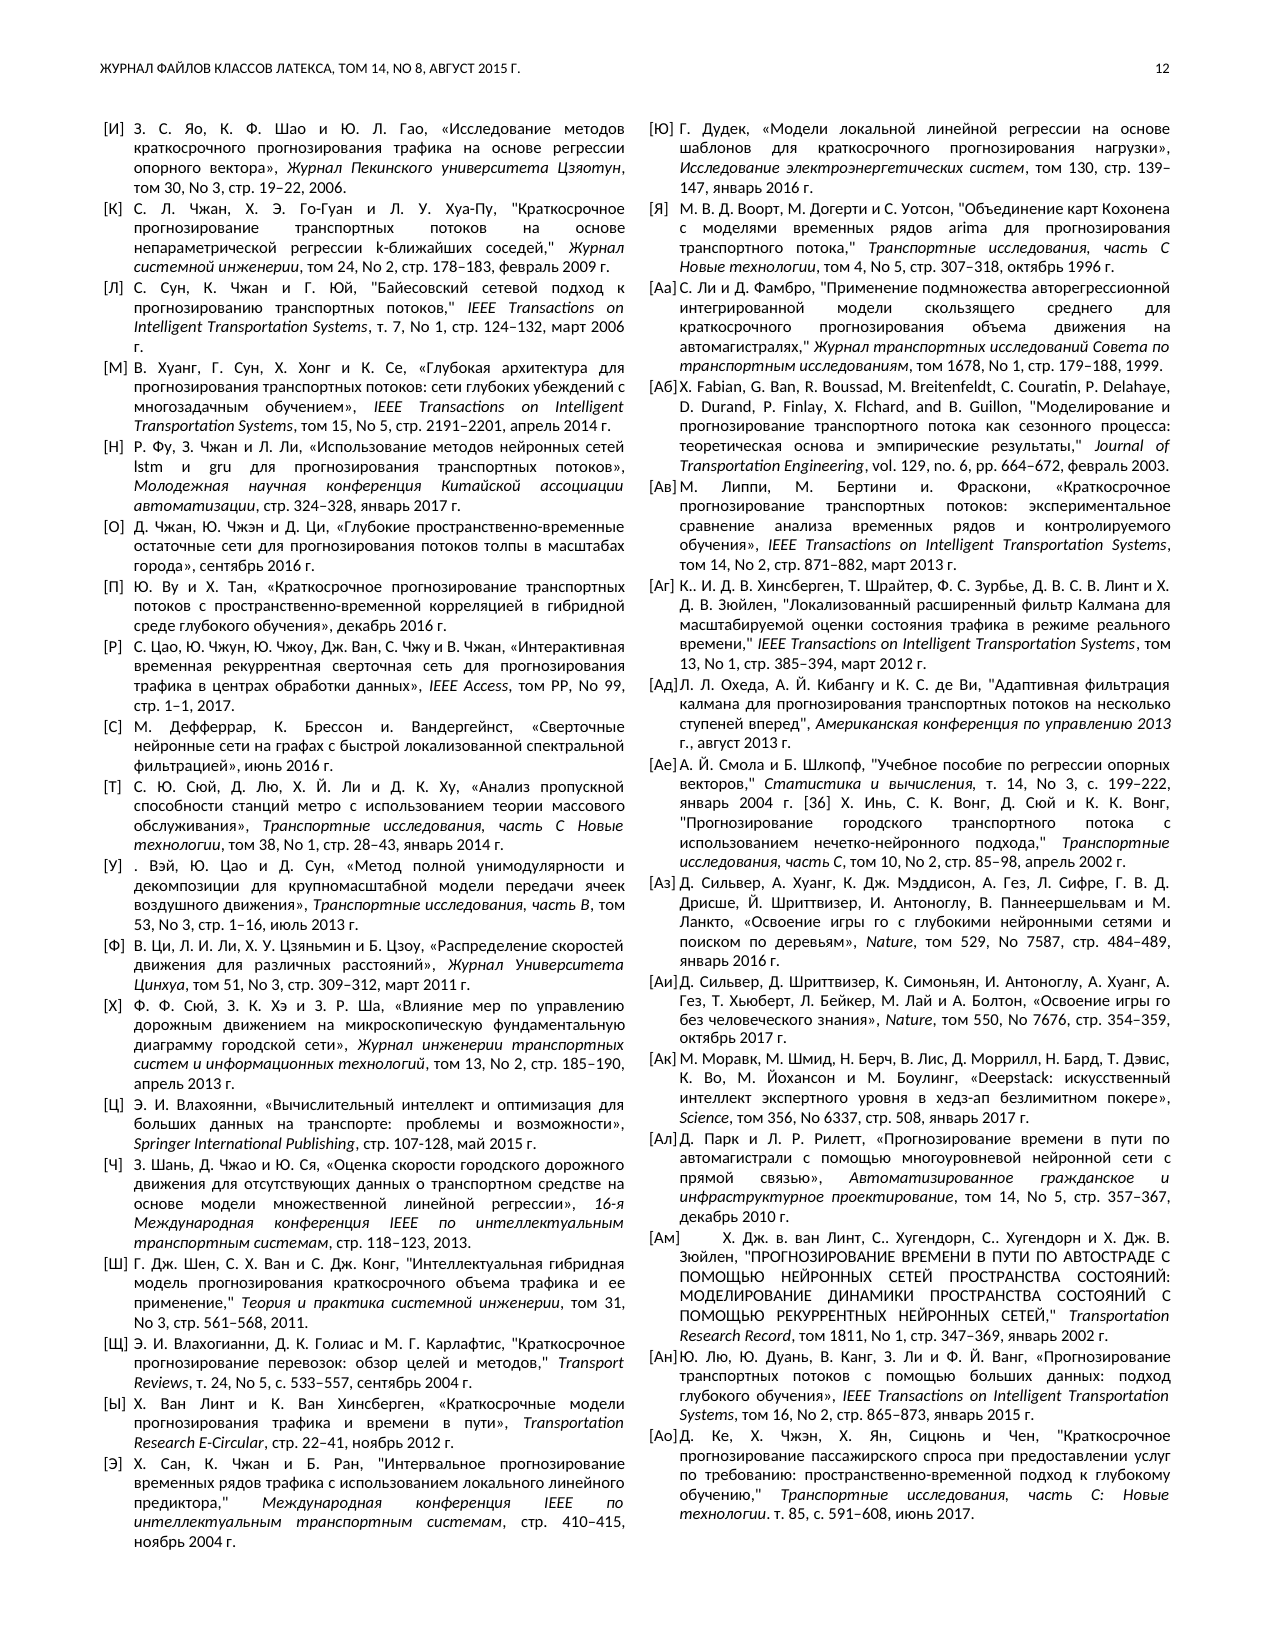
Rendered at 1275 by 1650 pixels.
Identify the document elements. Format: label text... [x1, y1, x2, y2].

list С. Ю. Сюй, Д. Лю, Х. Й. Ли и Д. К. Ху, «Анализ пропускной способности станций метро с использованием теории массового обслуживания», Транспортные исследования, часть C Новые технологии, том 38, No 1, стр. 28–43, январь 2014 г. [103, 777, 625, 855]
list Ю. Лю, Ю. Дуань, В. Канг, З. Ли и Ф. Й. Ванг, «Прогнозирование транспортных потоков с помощью больших данных: подход глубокого обучения», IEEE Transactions on Intelligent Transportation Systems, том 16, No 2, стр. 865–873, январь 2015 г. [649, 1346, 1171, 1425]
list С. Л. Чжан, Х. Э. Го-Гуан и Л. У. Хуа-Пу, "Краткосрочное прогнозирование транспортных потоков на основе непараметрической регрессии k-ближайших соседей," Журнал системной инженерии, том 24, No 2, стр. 178–183, февраль 2009 г. [103, 199, 625, 277]
list Х. Дж. в. ван Линт, С.. Хугендорн, С.. Хугендорн и Х. Дж. В. Зюйлен, "ПРОГНОЗИРОВАНИЕ ВРЕМЕНИ В ПУТИ ПО АВТОСТРАДЕ С ПОМОЩЬЮ НЕЙРОННЫХ СЕТЕЙ ПРОСТРАНСТВА СОСТОЯНИЙ: МОДЕЛИРОВАНИЕ ДИНАМИКИ ПРОСТРАНСТВА СОСТОЯНИЙ С ПОМОЩЬЮ РЕКУРРЕНТНЫХ НЕЙРОННЫХ СЕТЕЙ," Transportation Research Record, том 1811, No 1, стр. 347–369, январь 2002 г. [649, 1228, 1171, 1345]
list М. Липпи, М. Бертини и. Фраскони, «Краткосрочное прогнозирование транспортных потоков: экспериментальное сравнение анализа временных рядов и контролируемого обучения», IEEE Transactions on Intelligent Transportation Systems, том 14, No 2, стр. 871–882, март 2013 г. [649, 477, 1171, 574]
list К.. И. Д. В. Хинсберген, Т. Шрайтер, Ф. С. Зурбье, Д. В. С. В. Линт и Х. Д. В. Зюйлен, "Локализованный расширенный фильтр Калмана для масштабируемой оценки состояния трафика в режиме реального времени," IEEE Transactions on Intelligent Transportation Systems, том 13, No 1, стр. 385–394, март 2012 г. [649, 576, 1171, 673]
list Э. И. Влахоянни, «Вычислительный интеллект и оптимизация для больших данных на транспорте: проблемы и возможности», Springer International Publishing, стр. 107-128, май 2015 г. [103, 1095, 625, 1153]
list М. Дефферрар, К. Брессон и. Вандергейнст, «Сверточные нейронные сети на графах с быстрой локализованной спектральной фильтрацией», июнь 2016 г. [103, 717, 625, 775]
list Д. Парк и Л. Р. Рилетт, «Прогнозирование времени в пути по автомагистрали с помощью многоуровневой нейронной сети с прямой связью», Автоматизированное гражданское и инфраструктурное проектирование, том 14, No 5, стр. 357–367, декабрь 2010 г. [649, 1128, 1171, 1226]
list С. Ли и Д. Фамбро, "Применение подмножества авторегрессионной интегрированной модели скользящего среднего для краткосрочного прогнозирования объема движения на автомагистралях," Журнал транспортных исследований Совета по транспортным исследованиям, том 1678, No 1, стр. 179–188, 1999. [649, 278, 1171, 376]
list В. Хуанг, Г. Сун, Х. Хонг и К. Се, «Глубокая архитектура для прогнозирования транспортных потоков: сети глубоких убеждений с многозадачным обучением», IEEE Transactions on Intelligent Transportation Systems, том 15, No 5, стр. 2191–2201, апрель 2014 г. [103, 358, 625, 436]
list . Вэй, Ю. Цао и Д. Сун, «Метод полной унимодулярности и декомпозиции для крупномасштабной модели передачи ячеек воздушного движения», Транспортные исследования, часть B, том 53, No 3, стр. 1–16, июль 2013 г. [103, 856, 625, 934]
list Г. Дж. Шен, С. Х. Ван и С. Дж. Конг, "Интеллектуальная гибридная модель прогнозирования краткосрочного объема трафика и ее применение," Теория и практика системной инженерии, том 31, No 3, стр. 561–568, 2011. [103, 1254, 625, 1332]
list С. Сун, К. Чжан и Г. Юй, "Байесовский сетевой подход к прогнозированию транспортных потоков," IEEE Transactions on Intelligent Transportation Systems, т. 7, No 1, стр. 124–132, март 2006 г. [103, 278, 625, 356]
list С. Цао, Ю. Чжун, Ю. Чжоу, Дж. Ван, С. Чжу и В. Чжан, «Интерактивная временная рекуррентная сверточная сеть для прогнозирования трафика в центрах обработки данных», IEEE Access, том PP, No 99, стр. 1–1, 2017. [103, 637, 625, 715]
list Д. Сильвер, А. Хуанг, К. Дж. Мэддисон, А. Гез, Л. Сифре, Г. В. Д. Дрисше, Й. Шриттвизер, И. Антоноглу, В. Паннеершельвам и М. Ланкто, «Освоение игры го с глубокими нейронными сетями и поиском по деревьям», Nature, том 529, No 7587, стр. 484–489, январь 2016 г. [649, 873, 1171, 971]
list X. Fabian, G. Ban, R. Boussad, M. Breitenfeldt, C. Couratin, P. Delahaye, D. Durand, P. Finlay, X. Flchard, and B. Guillon, "Моделирование и прогнозирование транспортного потока как сезонного процесса: теоретическая основа и эмпирические результаты," Journal of Transportation Engineering, vol. 129, no. 6, pp. 664–672, февраль 2003. [649, 377, 1171, 475]
list Л. Л. Охеда, А. Й. Кибангу и К. С. де Ви, "Адаптивная фильтрация калмана для прогнозирования транспортных потоков на несколько ступеней вперед", Американская конференция по управлению 2013 г., август 2013 г. [649, 675, 1171, 753]
list Х. Сан, К. Чжан и Б. Ран, "Интервальное прогнозирование временных рядов трафика с использованием локального линейного предиктора," Международная конференция IEEE по интеллектуальным транспортным системам, стр. 410–415, ноябрь 2004 г. [103, 1454, 625, 1551]
list Э. И. Влахогианни, Д. К. Голиас и М. Г. Карлафтис, "Краткосрочное прогнозирование перевозок: обзор целей и методов," Transport Reviews, т. 24, No 5, с. 533–557, сентябрь 2004 г. [103, 1334, 625, 1392]
list З. С. Яо, К. Ф. Шао и Ю. Л. Гао, «Исследование методов краткосрочного прогнозирования трафика на основе регрессии опорного вектора», Журнал Пекинского университета Цзяотун, том 30, No 3, стр. 19–22, 2006. [103, 119, 625, 197]
list Ю. Ву и Х. Тан, «Краткосрочное прогнозирование транспортных потоков с пространственно-временной корреляцией в гибридной среде глубокого обучения», декабрь 2016 г. [103, 577, 625, 636]
list Ф. Ф. Сюй, З. К. Хэ и З. Р. Ша, «Влияние мер по управлению дорожным движением на микроскопическую фундаментальную диаграмму городской сети», Журнал инженерии транспортных систем и информационных технологий, том 13, No 2, стр. 185–190, апрель 2013 г. [103, 996, 625, 1093]
list Д. Сильвер, Д. Шриттвизер, К. Симоньян, И. Антоноглу, А. Хуанг, А. Гез, Т. Хьюберт, Л. Бейкер, М. Лай и А. Болтон, «Освоение игры го без человеческого знания», Nature, том 550, No 7676, стр. 354–359, октябрь 2017 г. [649, 972, 1171, 1048]
list Г. Дудек, «Модели локальной линейной регрессии на основе шаблонов для краткосрочного прогнозирования нагрузки», Исследование электроэнергетических систем, том 130, стр. 139–147, январь 2016 г. [649, 119, 1171, 197]
list Д. Ке, Х. Чжэн, Х. Ян, Сицюнь и Чен, "Краткосрочное прогнозирование пассажирского спроса при предоставлении услуг по требованию: пространственно-временной подход к глубокому обучению," Транспортные исследования, часть C: Новые технологии. т. 85, с. 591–608, июнь 2017. [649, 1426, 1171, 1524]
list З. Шань, Д. Чжао и Ю. Ся, «Оценка скорости городского дорожного движения для отсутствующих данных о транспортном средстве на основе модели множественной линейной регрессии», 16-я Международная конференция IEEE по интеллектуальным транспортным системам, стр. 118–123, 2013. [103, 1155, 625, 1253]
list М. В. Д. Воорт, М. Догерти и С. Уотсон, "Объединение карт Кохонена с моделями временных рядов arima для прогнозирования транспортного потока," Транспортные исследования, часть C Новые технологии, том 4, No 5, стр. 307–318, октябрь 1996 г. [649, 199, 1171, 277]
list Д. Чжан, Ю. Чжэн и Д. Ци, «Глубокие пространственно-временные остаточные сети для прогнозирования потоков толпы в масштабах города», сентябрь 2016 г. [103, 517, 625, 576]
list А. Й. Смола и Б. Шлкопф, "Учебное пособие по регрессии опорных векторов," Статистика и вычисления, т. 14, No 3, с. 199–222, январь 2004 г. [36] Х. Инь, С. К. Вонг, Д. Сюй и К. К. Вонг, "Прогнозирование городского транспортного потока с использованием нечетко-нейронного подхода," Транспортные исследования, часть C, том 10, No 2, стр. 85–98, апрель 2002 г. [649, 754, 1171, 872]
list Р. Фу, З. Чжан и Л. Ли, «Использование методов нейронных сетей lstm и gru для прогнозирования транспортных потоков», Молодежная научная конференция Китайской ассоциации автоматизации, стр. 324–328, январь 2017 г. [103, 437, 625, 516]
list Х. Ван Линт и К. Ван Хинсберген, «Краткосрочные модели прогнозирования трафика и времени в пути», Transportation Research E-Circular, стр. 22–41, ноябрь 2012 г. [103, 1394, 625, 1452]
list М. Моравк, М. Шмид, Н. Берч, В. Лис, Д. Моррилл, Н. Бард, Т. Дэвис, К. Во, М. Йохансон и М. Боулинг, «Deepstack: искусственный интеллект экспертного уровня в хедз-ап безлимитном покере», Science, том 356, No 6337, стр. 508, январь 2017 г. [649, 1049, 1171, 1127]
list В. Ци, Л. И. Ли, Х. У. Цзяньмин и Б. Цзоу, «Распределение скоростей движения для различных расстояний», Журнал Университета Цинхуа, том 51, No 3, стр. 309–312, март 2011 г. [103, 936, 625, 994]
